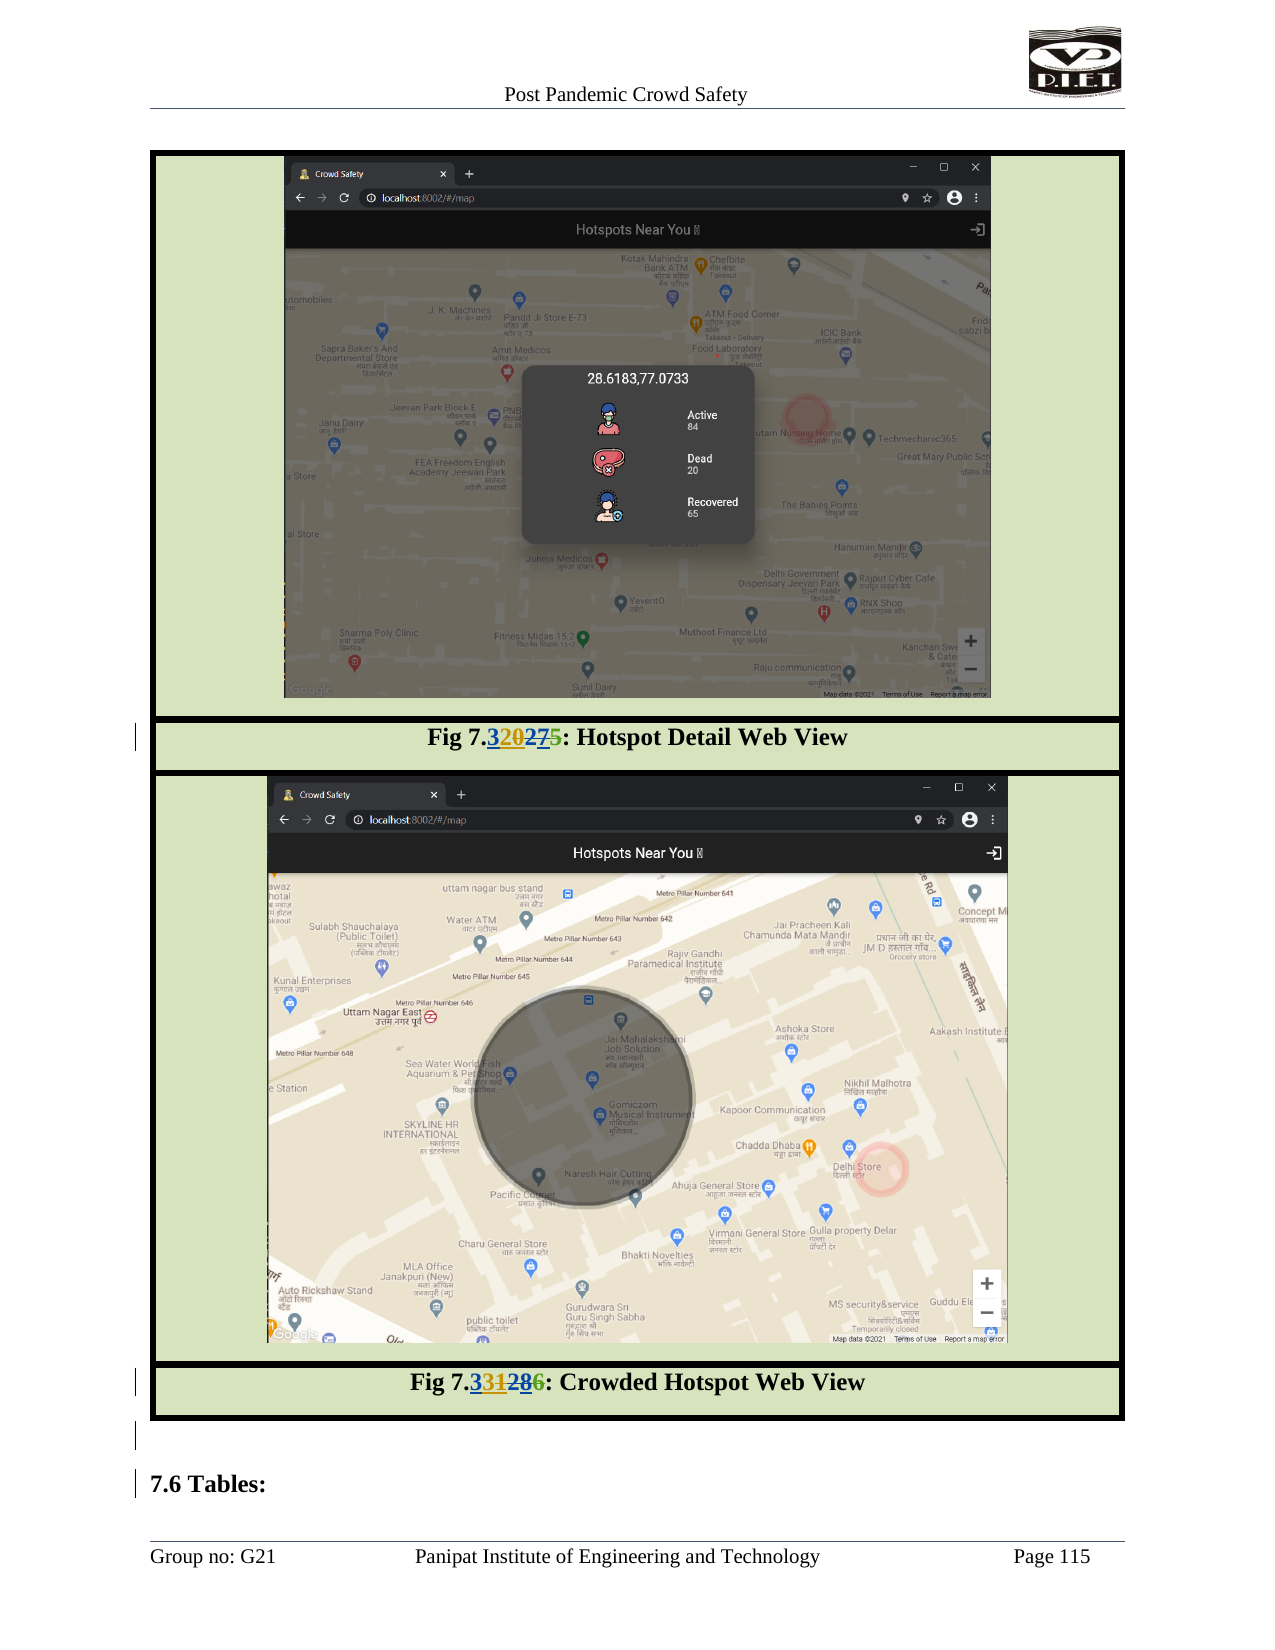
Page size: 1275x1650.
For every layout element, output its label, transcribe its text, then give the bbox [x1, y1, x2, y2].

text 7.6 Tables: [150, 1469, 1125, 1498]
table_cell [156, 776, 1119, 1361]
picture [267, 776, 1008, 1343]
table_cell Fig 7.: Crowded Hotspot Web View [156, 1368, 1119, 1415]
picture [284, 156, 991, 698]
table_header [156, 156, 1119, 716]
table_cell Fig 7.: Hotspot Detail Web View [156, 723, 1119, 770]
picture [1029, 23, 1122, 101]
